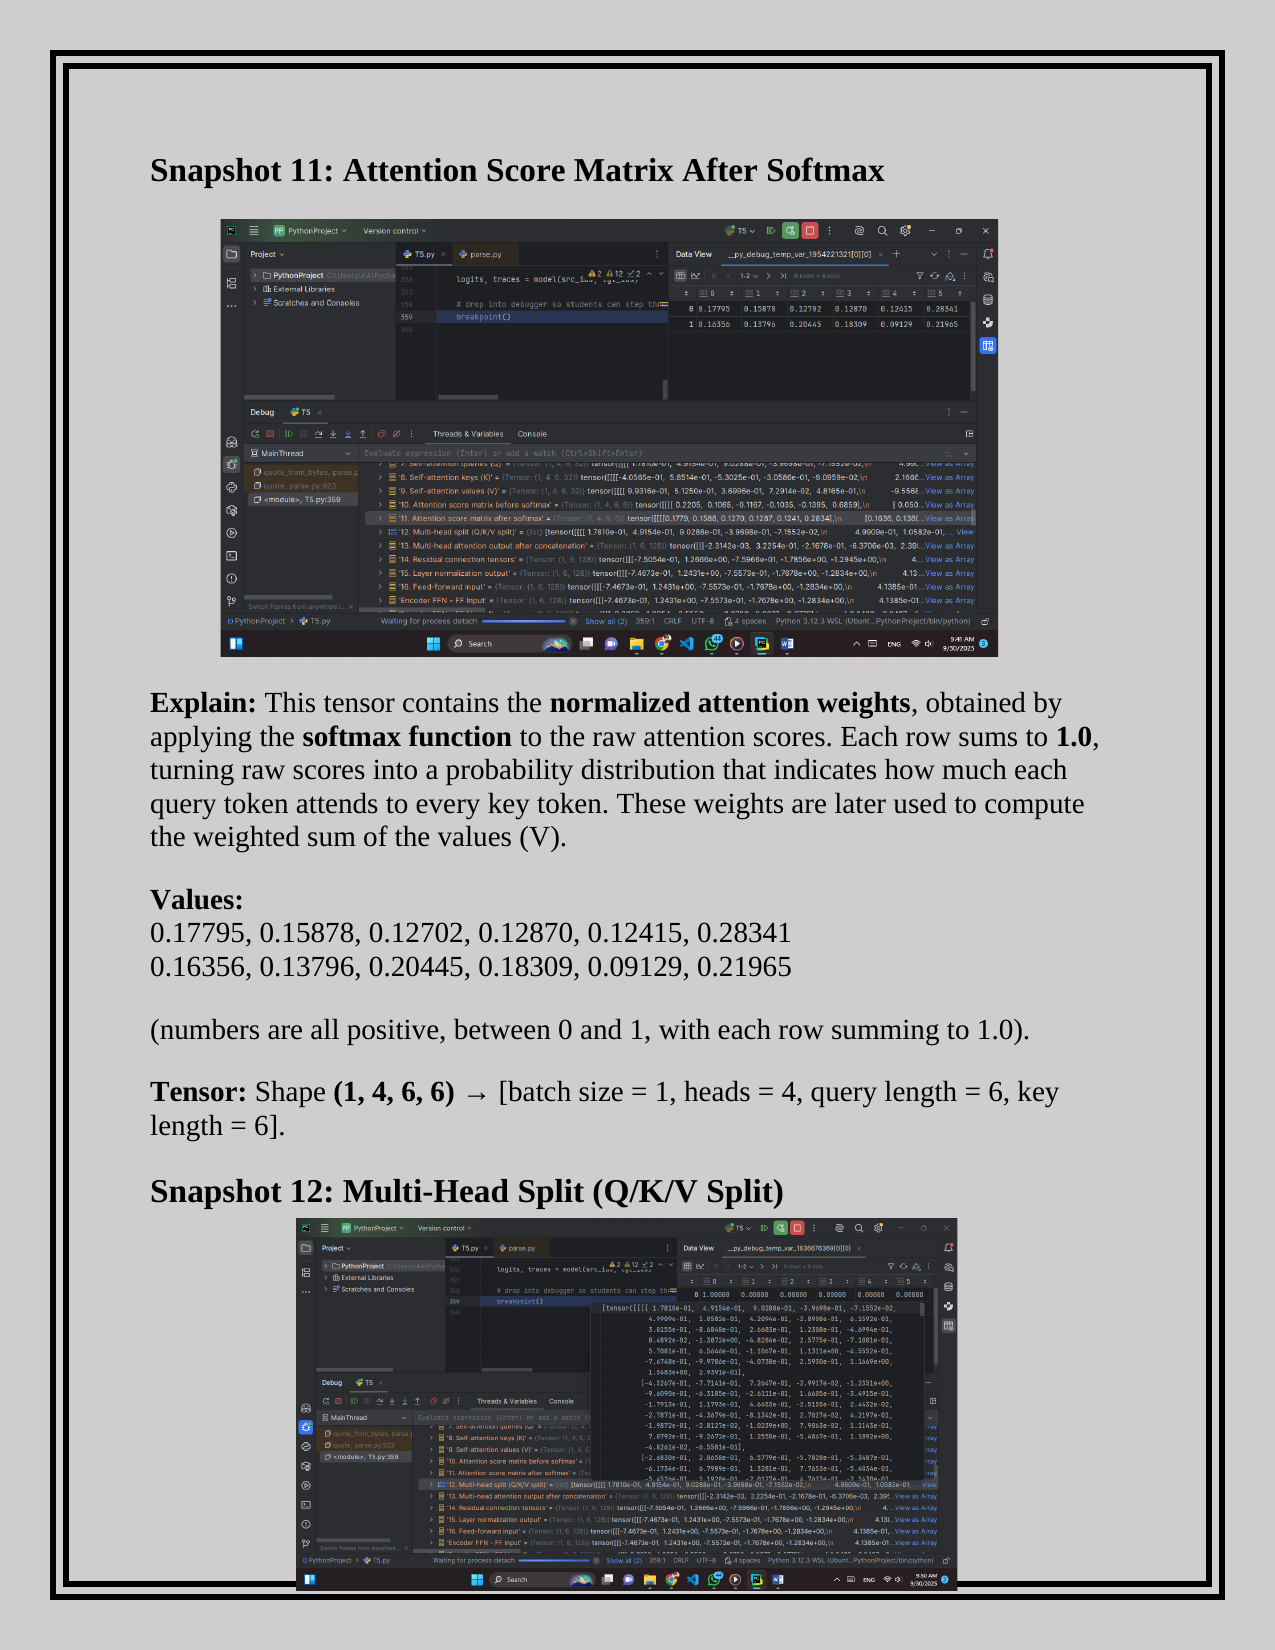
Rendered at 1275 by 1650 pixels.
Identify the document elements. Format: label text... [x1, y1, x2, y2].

picture [220, 219, 999, 657]
subtitle Snapshot 11: Attention Score Matrix After Softmax [150, 150, 1125, 188]
subtitle Snapshot 12: Multi-Head Split (Q/K/V Split) [150, 1171, 1125, 1209]
text Values: 0.17795, 0.15878, 0.12702, 0.12870, 0.12415, 0.28341 0.16356, 0.13796, 0.20445, 0.18309, 0.09129, 0.21965 [150, 882, 1125, 983]
picture [296, 1218, 958, 1591]
text (numbers are all positive, between 0 and 1, with each row summing to 1.0). [150, 1012, 1125, 1045]
text Explain: This tensor contains the normalized attention weights, obtained by applying the softmax function to the raw attention scores. Each row sums to 1.0, turning raw scores into a probability distribution that indicates how much each query token attends to every key token. These weights are later used to compute the weighted sum of the values (V). [150, 685, 1125, 853]
text Tensor: Shape (1, 4, 6, 6) → [batch size = 1, heads = 4, query length = 6, key length = 6]. [150, 1074, 1125, 1142]
